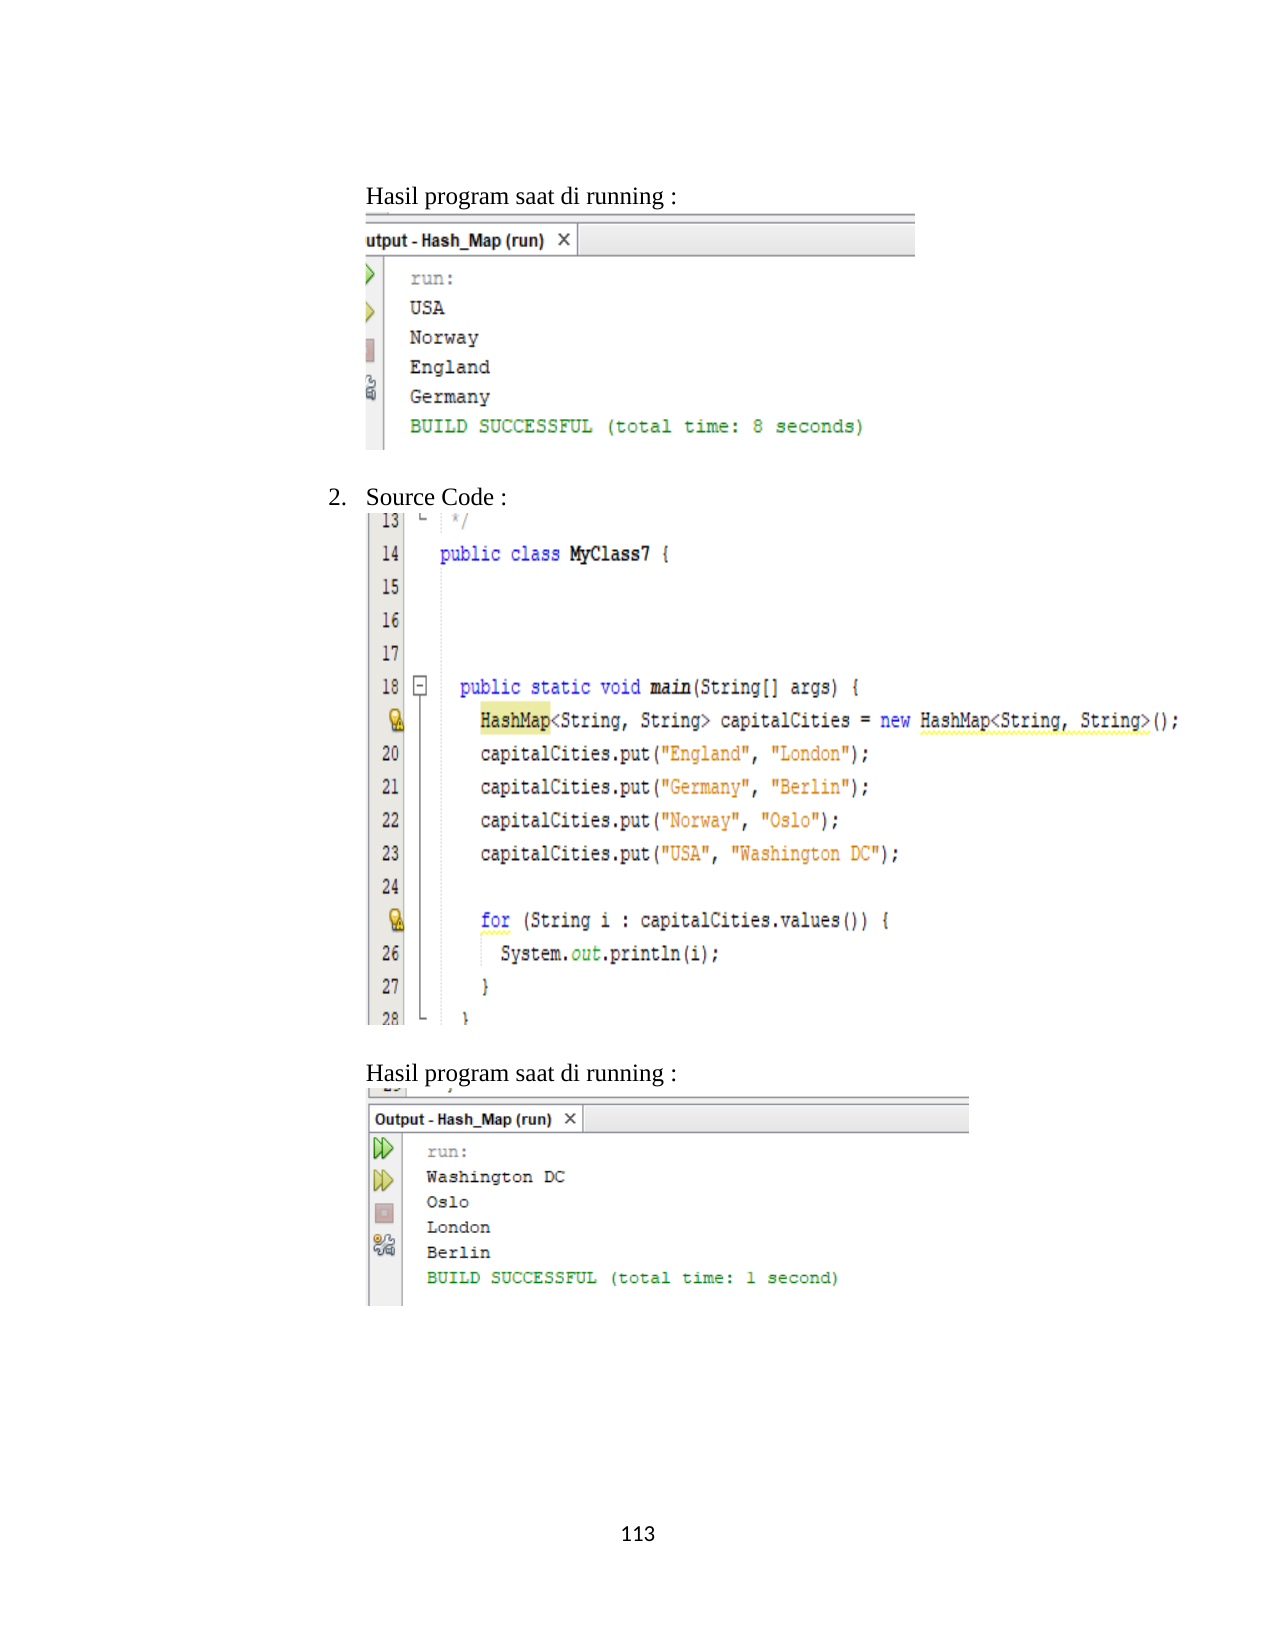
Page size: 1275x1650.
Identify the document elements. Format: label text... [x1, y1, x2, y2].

picture [365, 212, 915, 450]
list Source Code : [328, 482, 1125, 511]
picture [365, 1088, 969, 1306]
picture [365, 513, 1200, 1025]
list Hasil program saat di running : [328, 1058, 1125, 1087]
list Hasil program saat di running : [366, 181, 1125, 210]
